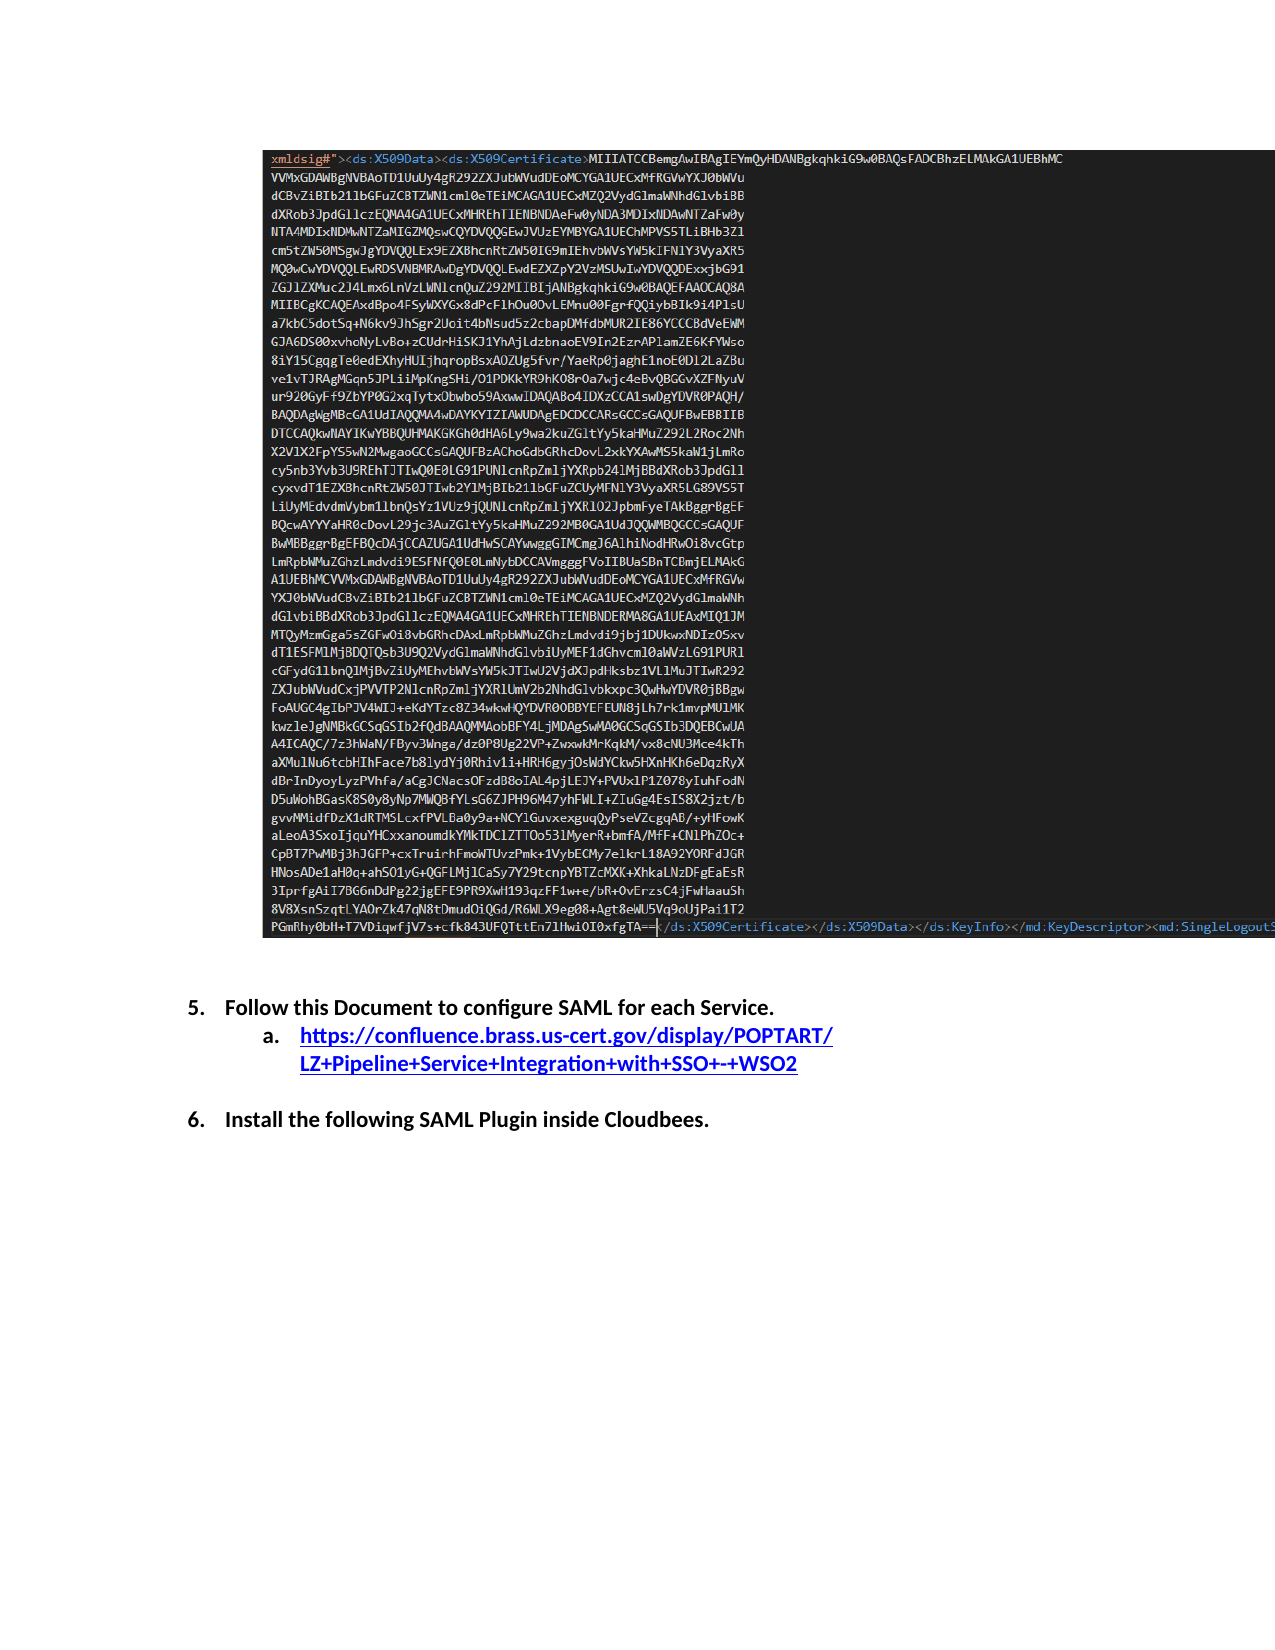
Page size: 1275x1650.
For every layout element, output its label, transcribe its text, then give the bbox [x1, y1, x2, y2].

list Install the following SAML Plugin inside Cloudbees. [187, 1106, 1125, 1134]
list Follow this Document to configure SAML for each Service. [187, 993, 1125, 1022]
picture [262, 150, 1275, 938]
list https://confluence.brass.us-cert.gov/display/POPTART/LZ+Pipeline+Service+Integration+with+SSO+-+WSO2 [262, 1022, 1125, 1078]
